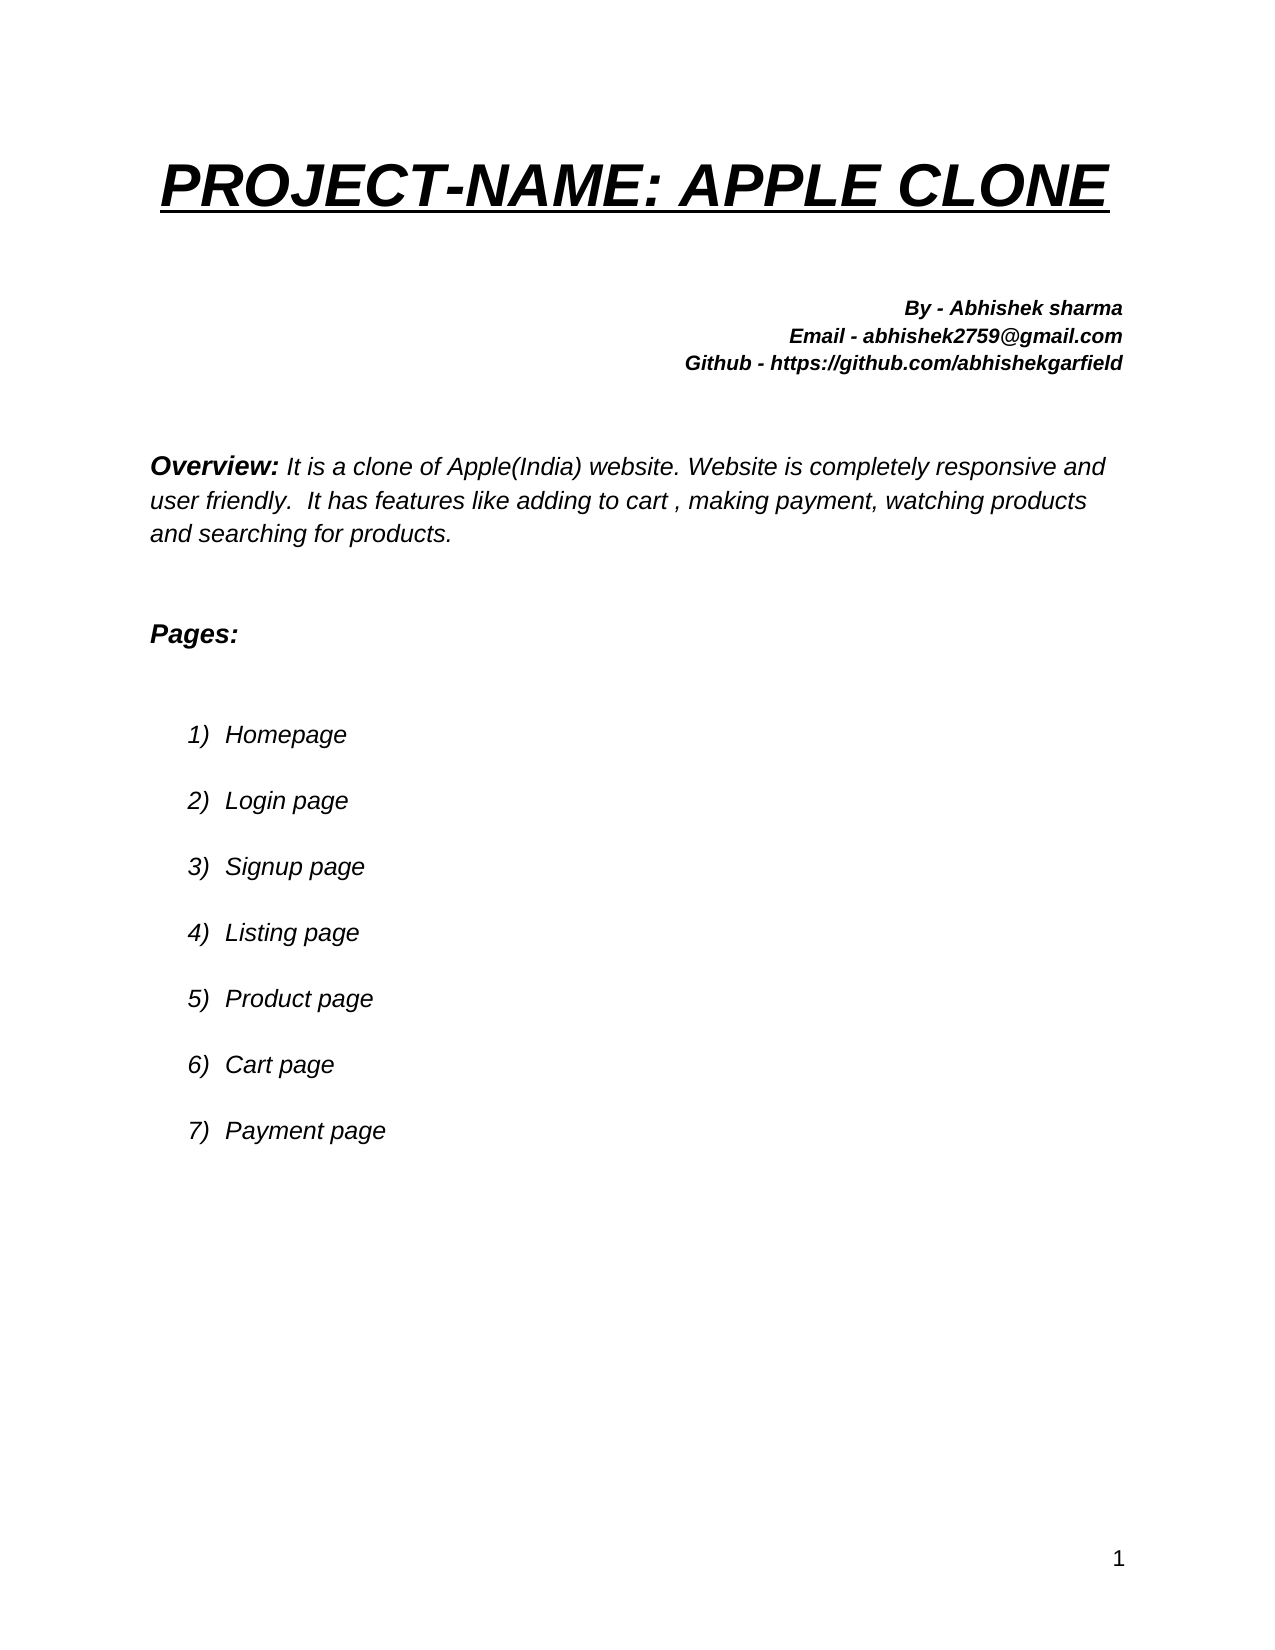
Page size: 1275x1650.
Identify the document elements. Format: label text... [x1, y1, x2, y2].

text Github - https://github.com/abhishekgarfield [150, 351, 1125, 375]
text Pages: [150, 618, 1125, 649]
list Login page [187, 786, 1125, 814]
text Email - abhishek2759@gmail.com [150, 323, 1125, 347]
list Homepage [187, 720, 1125, 748]
list Product page [187, 984, 1125, 1013]
list Signup page [187, 852, 1125, 881]
list Payment page [187, 1116, 1125, 1145]
text Overview: It is a clone of Apple(India) website. Website is completely responsive and user friendly. It has features like adding to cart , making payment, watching products and searching for products. [150, 450, 1125, 547]
list Listing page [187, 918, 1125, 947]
list Cart page [187, 1050, 1125, 1079]
text PROJECT-NAME: APPLE CLONE [150, 150, 1125, 219]
text By - Abhishek sharma [150, 296, 1125, 320]
